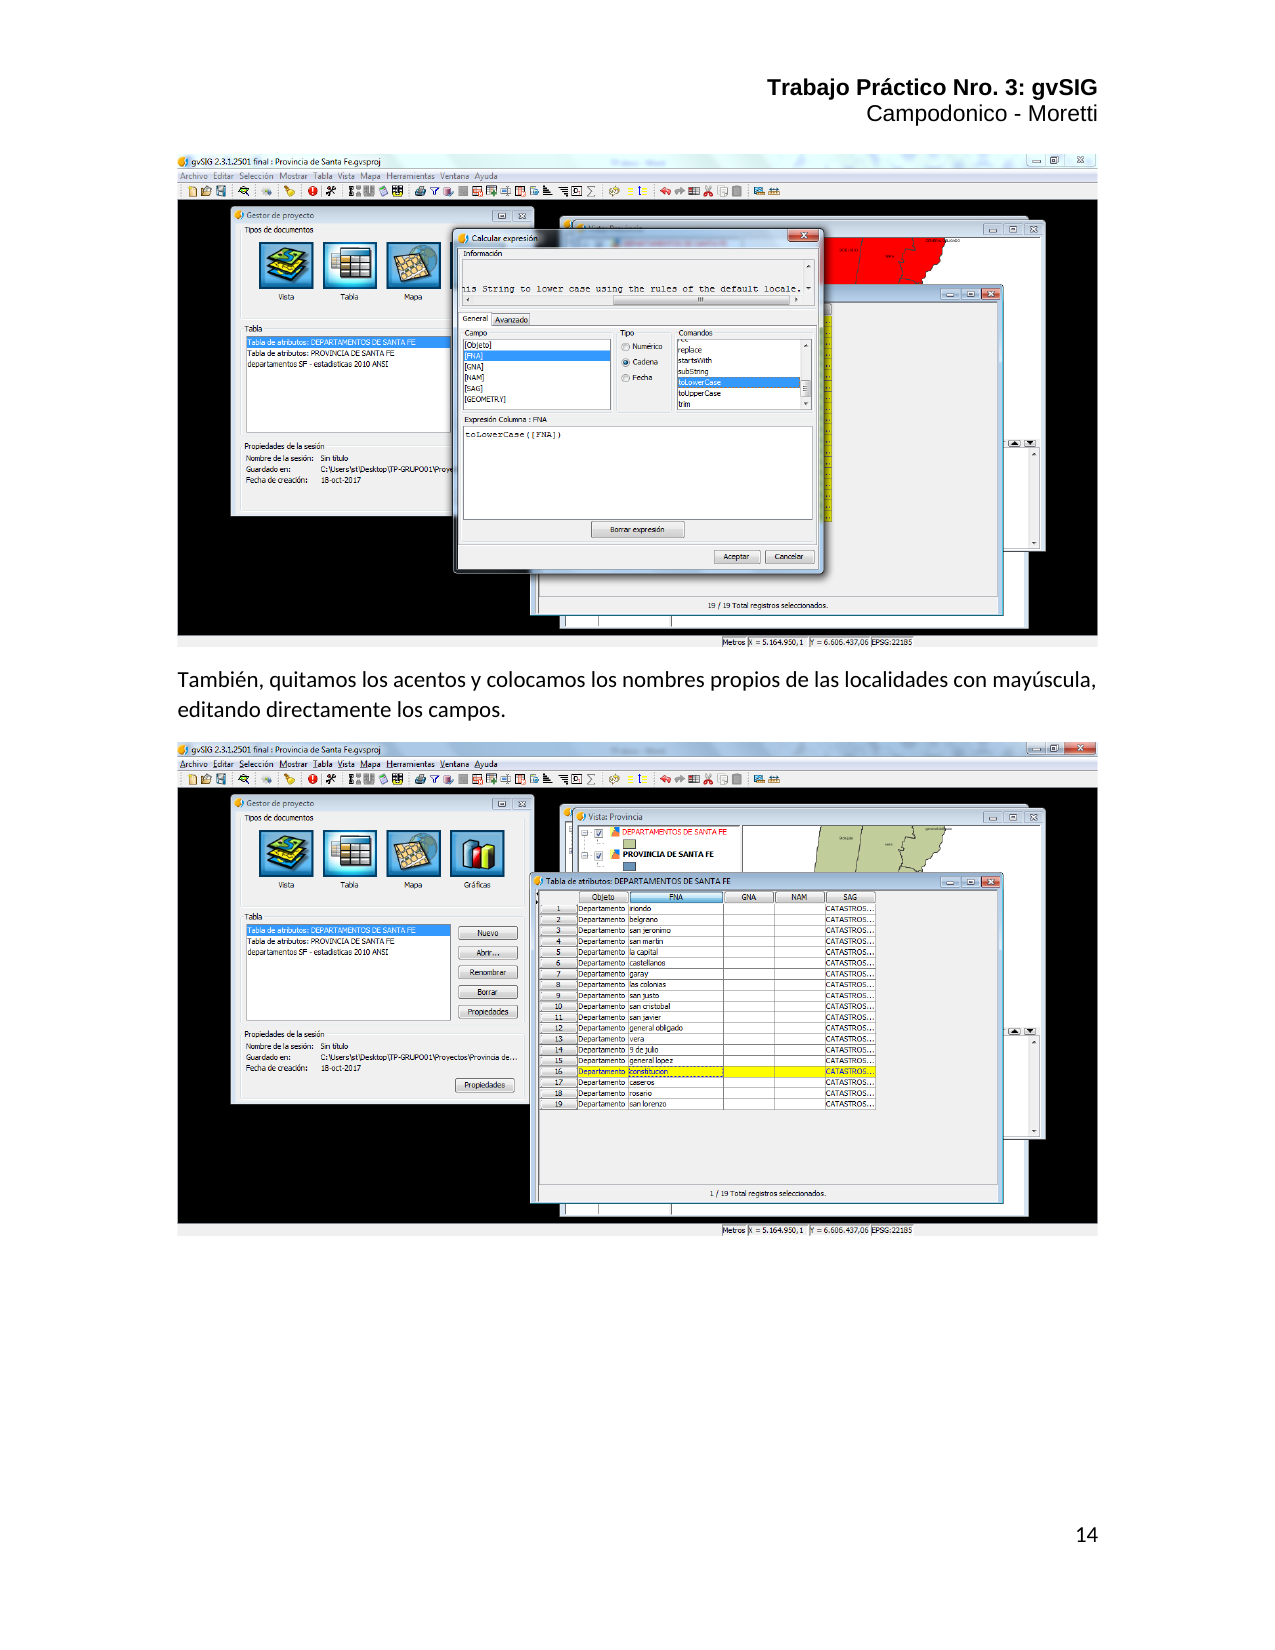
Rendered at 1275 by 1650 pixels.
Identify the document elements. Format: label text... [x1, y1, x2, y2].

text También, quitamos los acentos y colocamos los nombres propios de las localidades con mayúscula, editando directamente los campos. [177, 665, 1098, 723]
picture [177, 742, 1098, 1236]
picture [177, 154, 1098, 647]
